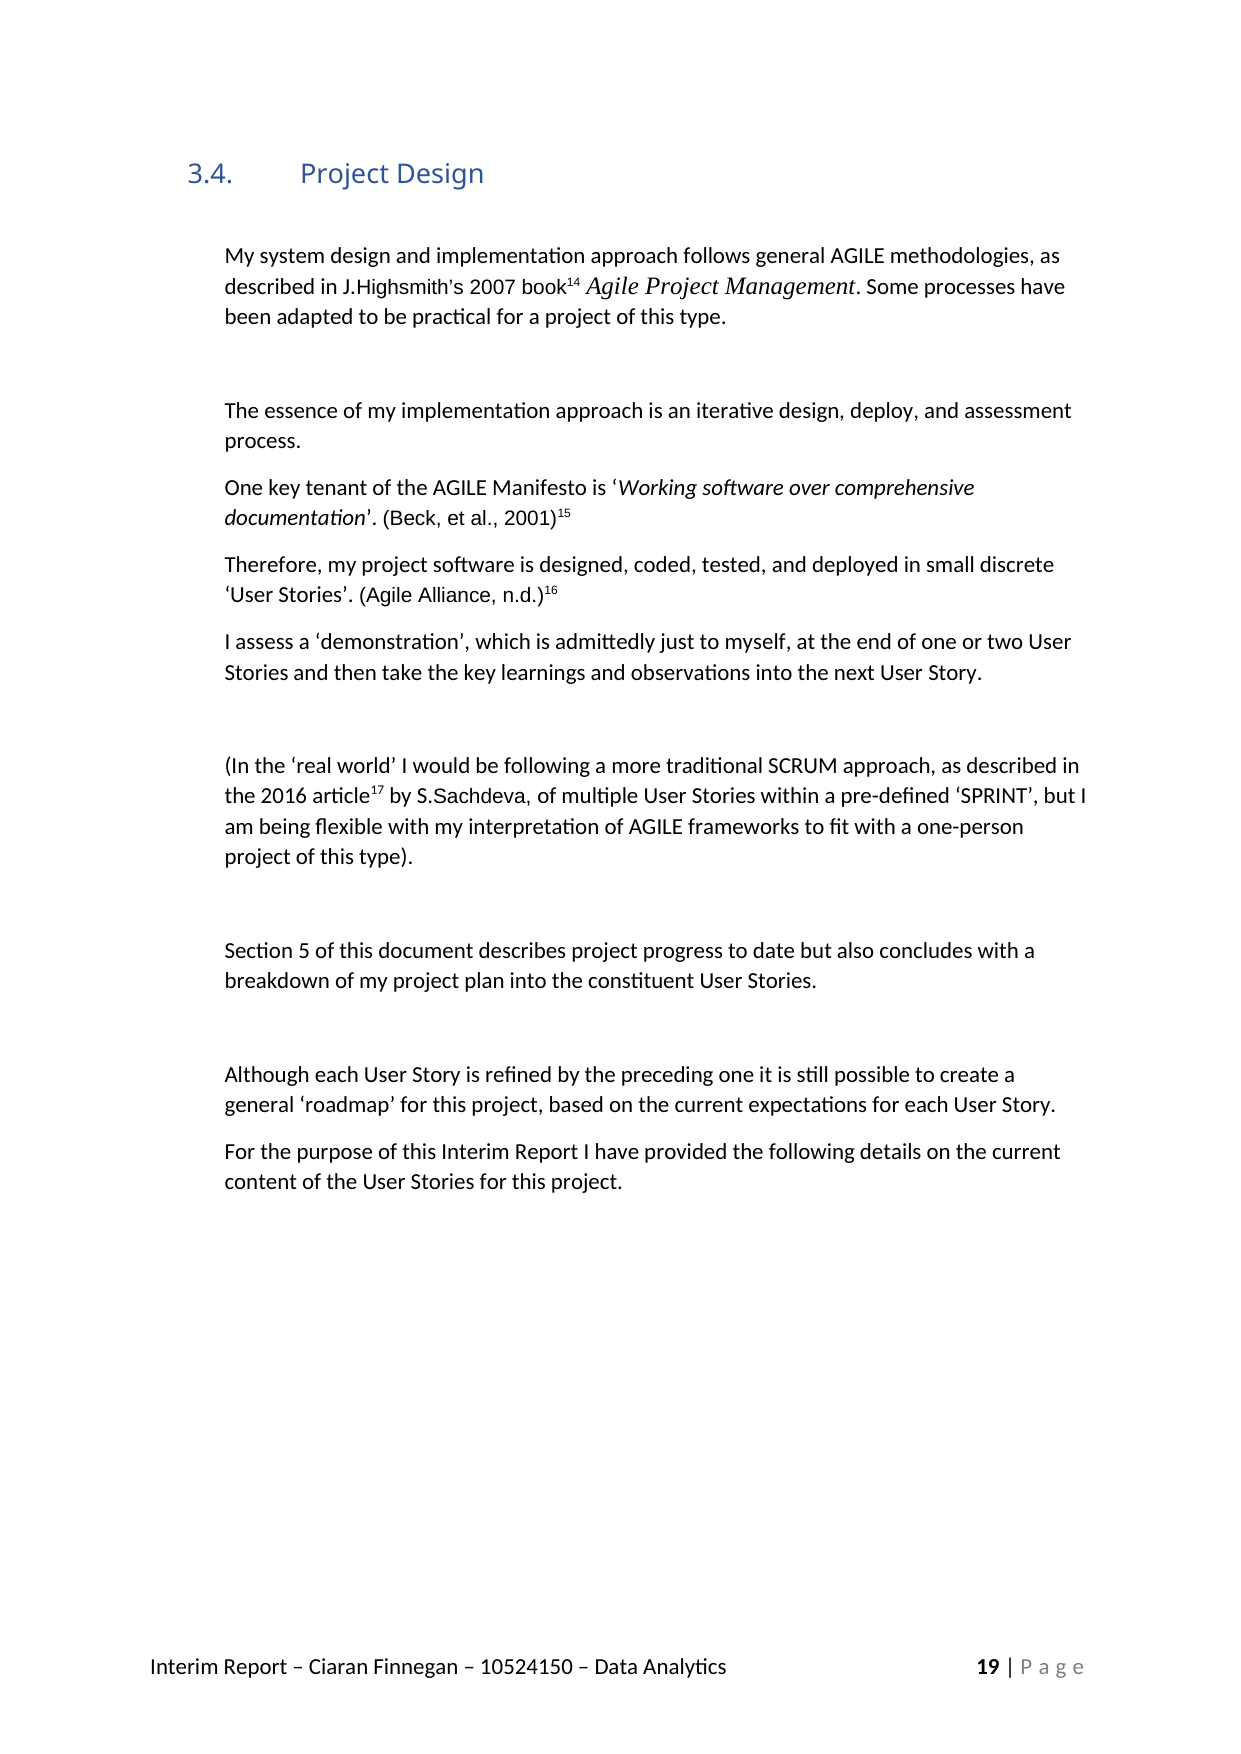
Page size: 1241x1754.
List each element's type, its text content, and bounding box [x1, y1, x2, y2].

text My system design and implementation approach follows general AGILE methodologies, as described in J.Highsmith’s 2007 book14 Agile Project Management. Some processes have been adapted to be practical for a project of this type. [224, 241, 1090, 330]
subtitle Project Design [187, 154, 1090, 191]
text Section 5 of this document describes project progress to date but also concludes with a breakdown of my project plan into the constituent User Stories. [224, 936, 1090, 994]
text (In the ‘real world’ I would be following a more traditional SCRUM approach, as described in the 2016 article17 by S.Sachdeva, of multiple User Stories within a pre-defined ‘SPRINT’, but I am being flexible with my interpretation of AGILE frameworks to fit with a one-person project of this type). [224, 751, 1090, 870]
text The essence of my implementation approach is an iterative design, deploy, and assessment process. [224, 396, 1090, 454]
text Although each User Story is refined by the preceding one it is still possible to create a general ‘roadmap’ for this project, based on the current expectations for each User Story. [224, 1060, 1090, 1118]
text For the purpose of this Interim Report I have provided the following details on the current content of the User Stories for this project. [224, 1137, 1090, 1195]
text Therefore, my project software is designed, coded, tested, and deployed in small discrete ‘User Stories’. (Agile Alliance, n.d.)16 [224, 550, 1090, 608]
text One key tenant of the AGILE Manifesto is ‘Working software over comprehensive documentation’. (Beck, et al., 2001)15 [224, 473, 1090, 531]
text I assess a ‘demonstration’, which is admittedly just to myself, at the end of one or two User Stories and then take the key learnings and observations into the next User Story. [224, 627, 1090, 686]
